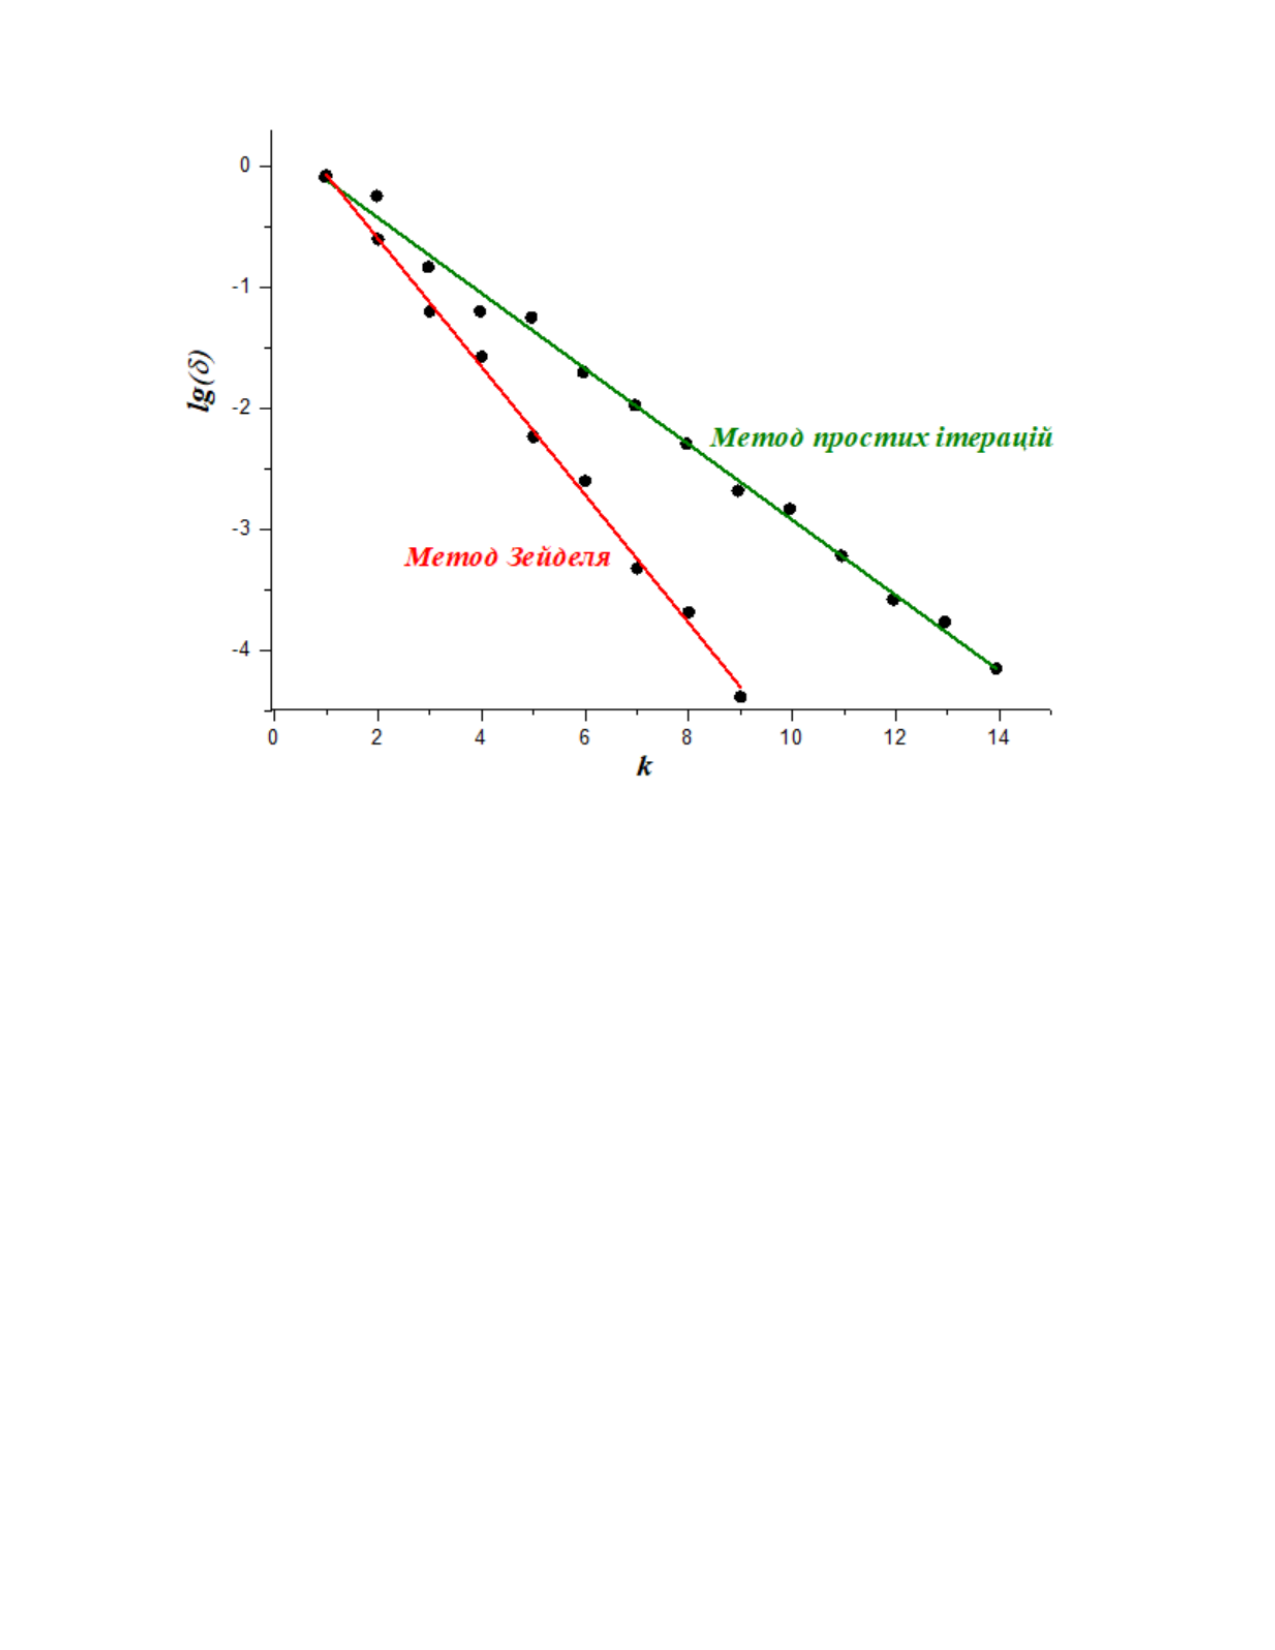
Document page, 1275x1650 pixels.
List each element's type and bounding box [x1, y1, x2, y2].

picture [177, 118, 1073, 788]
